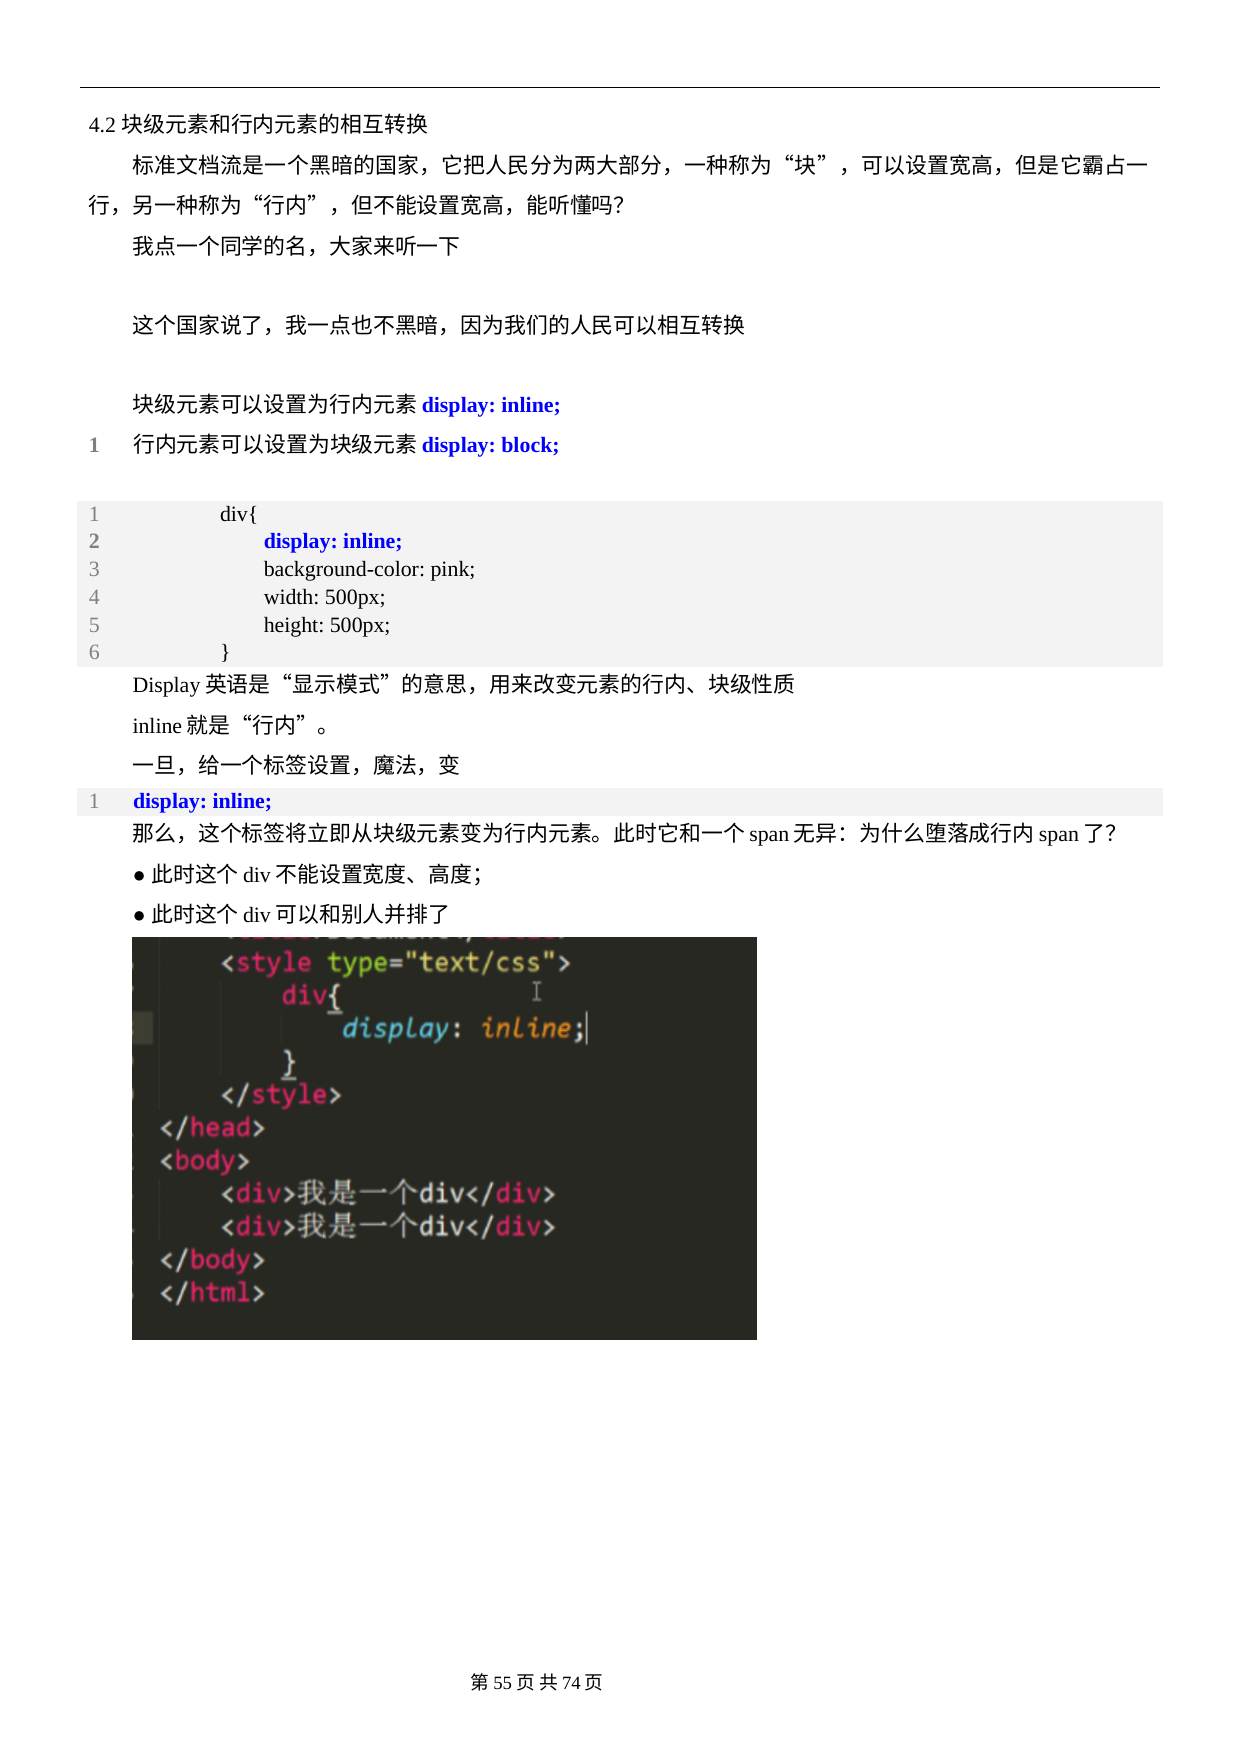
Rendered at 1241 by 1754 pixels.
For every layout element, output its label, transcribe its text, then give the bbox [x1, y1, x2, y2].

text 一旦，给一个标签设置，魔法，变 [88, 748, 1152, 780]
text Display英语是“显示模式”的意思，用来改变元素的行内、块级性质 [88, 667, 1152, 699]
text 块级元素可以设置为行内元素 display: inline; [88, 387, 1152, 419]
text ● 此时这个div可以和别人并排了 [88, 897, 1152, 929]
text 那么，这个标签将立即从块级元素变为行内元素。此时它和一个span无异：为什么堕落成行内span了？ [88, 816, 1152, 848]
picture [132, 937, 757, 1340]
table_header display: inline; [77, 788, 1163, 816]
text inline就是“行内”。 [88, 707, 1152, 740]
table_header div{ display: inline; background-color: pink; width: 500px; height: 500px; } [77, 501, 1163, 667]
text 这个国家说了，我一点也不黑暗，因为我们的人民可以相互转换 [88, 308, 1152, 340]
text ● 此时这个div不能设置宽度、高度； [88, 856, 1152, 889]
text 标准文档流是一个黑暗的国家，它把人民分为两大部分，一种称为“块”，可以设置宽高，但是它霸占一行，另一种称为“行内”，但不能设置宽高，能听懂吗？ [88, 147, 1152, 221]
text 我点一个同学的名，大家来听一下 [88, 228, 1152, 261]
list 行内元素可以设置为块级元素display: block; [88, 427, 1152, 459]
subtitle 标准文档流中的东西，很恶心，块级元素不能控制4.2 块级元素和行内元素的相互转换 [88, 107, 1152, 139]
